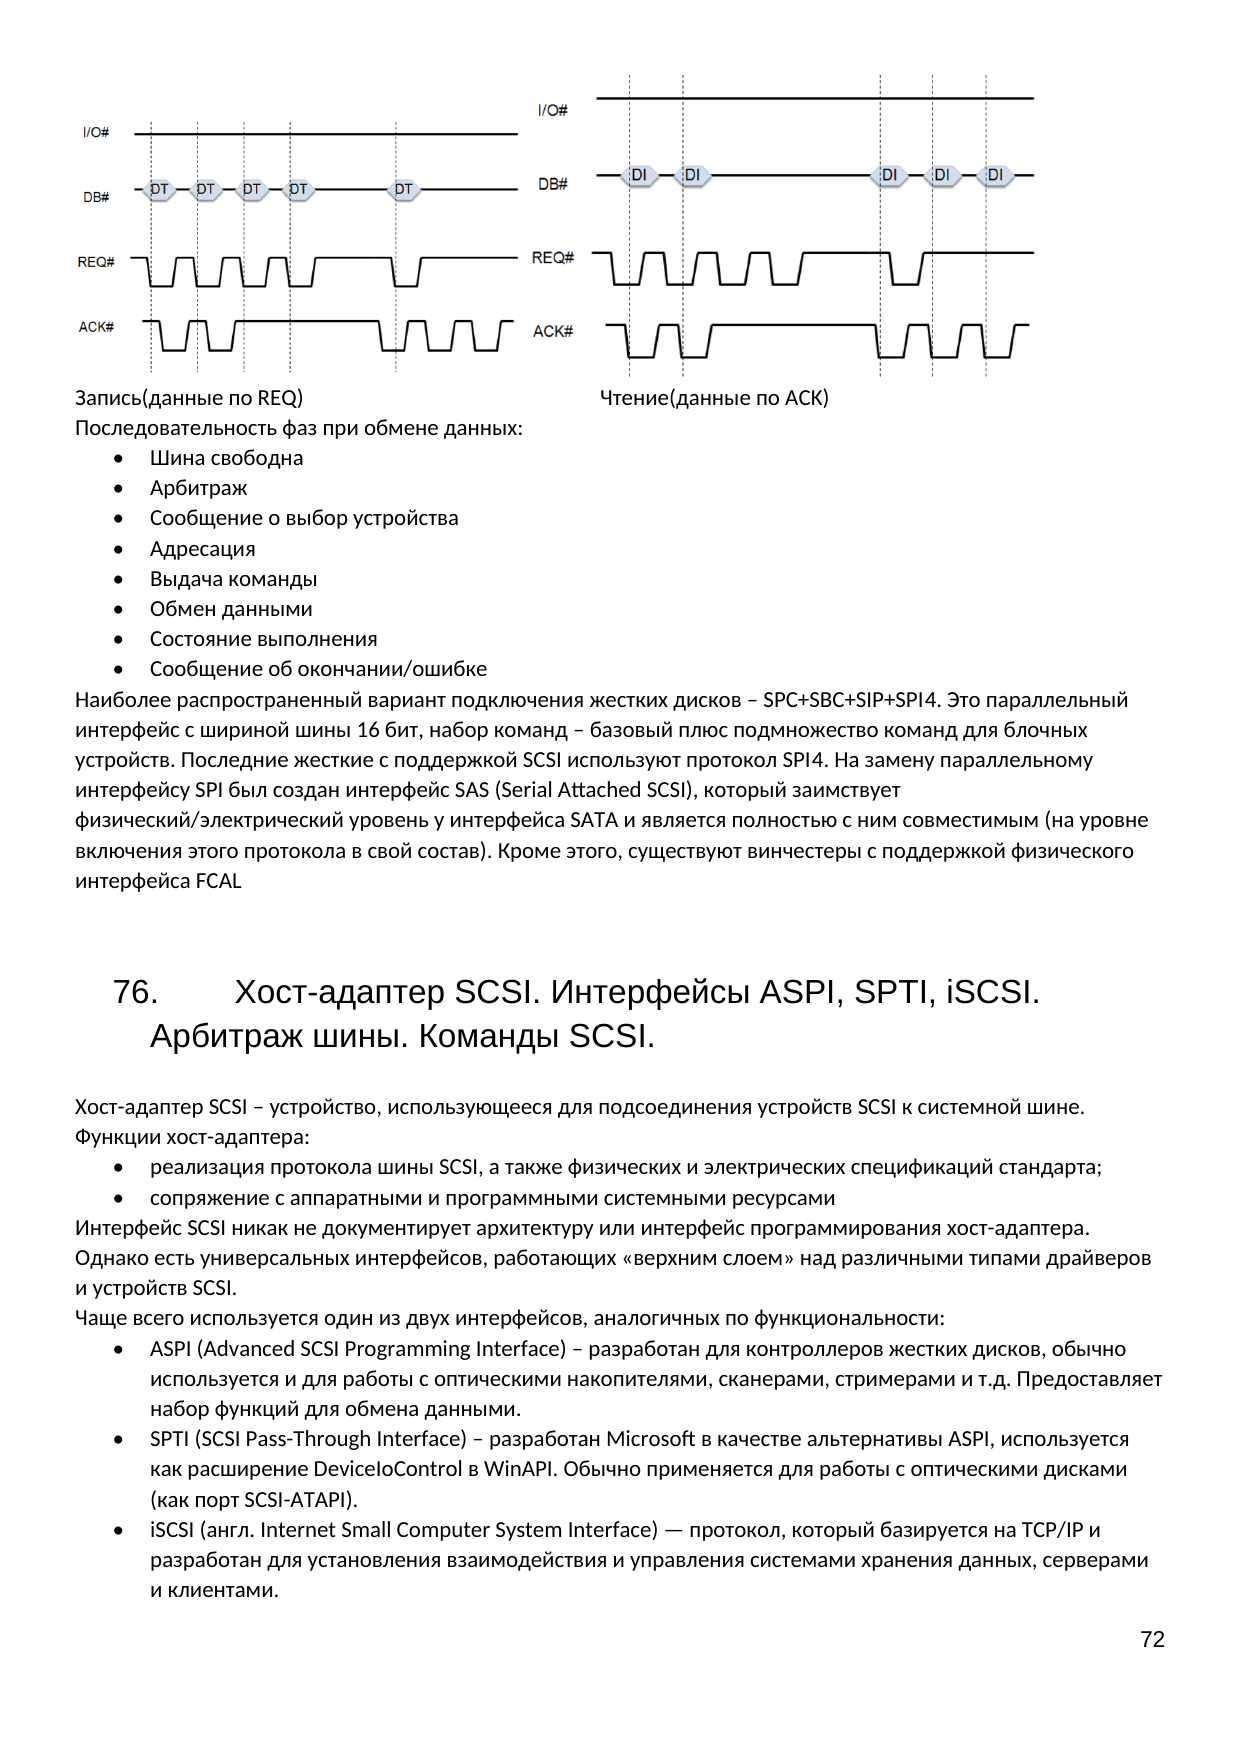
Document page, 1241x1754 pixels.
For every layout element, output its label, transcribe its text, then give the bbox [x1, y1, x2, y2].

text Интерфейс SCSI никак не документирует архитектуру или интерфейс программирования хост-адаптера. Однако есть универсальных интерфейсов, работающих «верхним слоем» над различными типами драйверов и устройств SCSI. [75, 1213, 1165, 1301]
text Хост-адаптер SCSI – устройство, использующееся для подсоединения устройств SCSI к системной шине. [75, 1092, 1165, 1120]
list Арбитраж [112, 473, 1165, 501]
list Выдача команды [112, 564, 1165, 592]
text Функции хост-адаптера: [75, 1122, 1165, 1150]
list iSCSI (англ. Internet Small Computer System Interface) — протокол, который базируется на TCP/IP и разработан для установления взаимодействия и управления системами хранения данных, серверами и клиентами. [112, 1515, 1165, 1603]
text Последовательность фаз при обмене данных: [75, 413, 1165, 441]
text Запись(данные по REQ) Чтение(данные по ACK) [75, 383, 1165, 411]
list Сообщение о выбор устройства [112, 503, 1165, 532]
picture [75, 112, 524, 381]
list Сообщение об окончании/ошибке [112, 654, 1165, 683]
subtitle Хост-адаптер SCSI. Интерфейсы ASPI, SPTI, iSCSI. Арбитраж шины. Команды SCSI. [112, 972, 1165, 1055]
picture [528, 75, 1036, 381]
text Чаще всего используется один из двух интерфейсов, аналогичных по функциональности: [75, 1303, 1165, 1331]
list Состояние выполнения [112, 624, 1165, 652]
list Адресация [112, 534, 1165, 562]
list реализация протокола шины SCSI, а также физических и электрических спецификаций стандарта; [112, 1152, 1165, 1180]
text Наиболее распространенный вариант подключения жестких дисков – SPC+SBC+SIP+SPI­4. Это параллельный интерфейс с шириной шины 16 бит, набор команд – базовый плюс подмножество команд для блочных устройств. Последние жесткие с поддержкой SCSI используют протокол SPI­4. На замену параллельному интерфейсу SPI был создан интерфейс SAS (Serial Attached SCSI), который заимствует физический/электрический уровень у интерфейса SATA и является полностью с ним совместимым (на уровне включения этого протокола в свой состав). Кроме этого, существуют винчестеры с поддержкой физического интерфейса FC­AL [75, 685, 1165, 894]
list SPTI (SCSI Pass-Through Interface) – разработан Microsoft в качестве альтернативы ASPI, используется как расширение DeviceIoControl в WinAPI. Обычно применяется для работы с оптическими дисками (как порт SCSI-ATAPI). [112, 1424, 1165, 1513]
list Шина свободна [112, 443, 1165, 471]
list сопряжение с аппаратными и программными системными ресурсами [112, 1183, 1165, 1211]
list Обмен данными [112, 594, 1165, 622]
list ASPI (Advanced SCSI Programming Interface) – разработан для контроллеров жестких дисков, обычно используется и для работы с оптическими накопителями, сканерами, стримерами и т.д. Предоставляет набор функций для обмена данными. [112, 1334, 1165, 1422]
